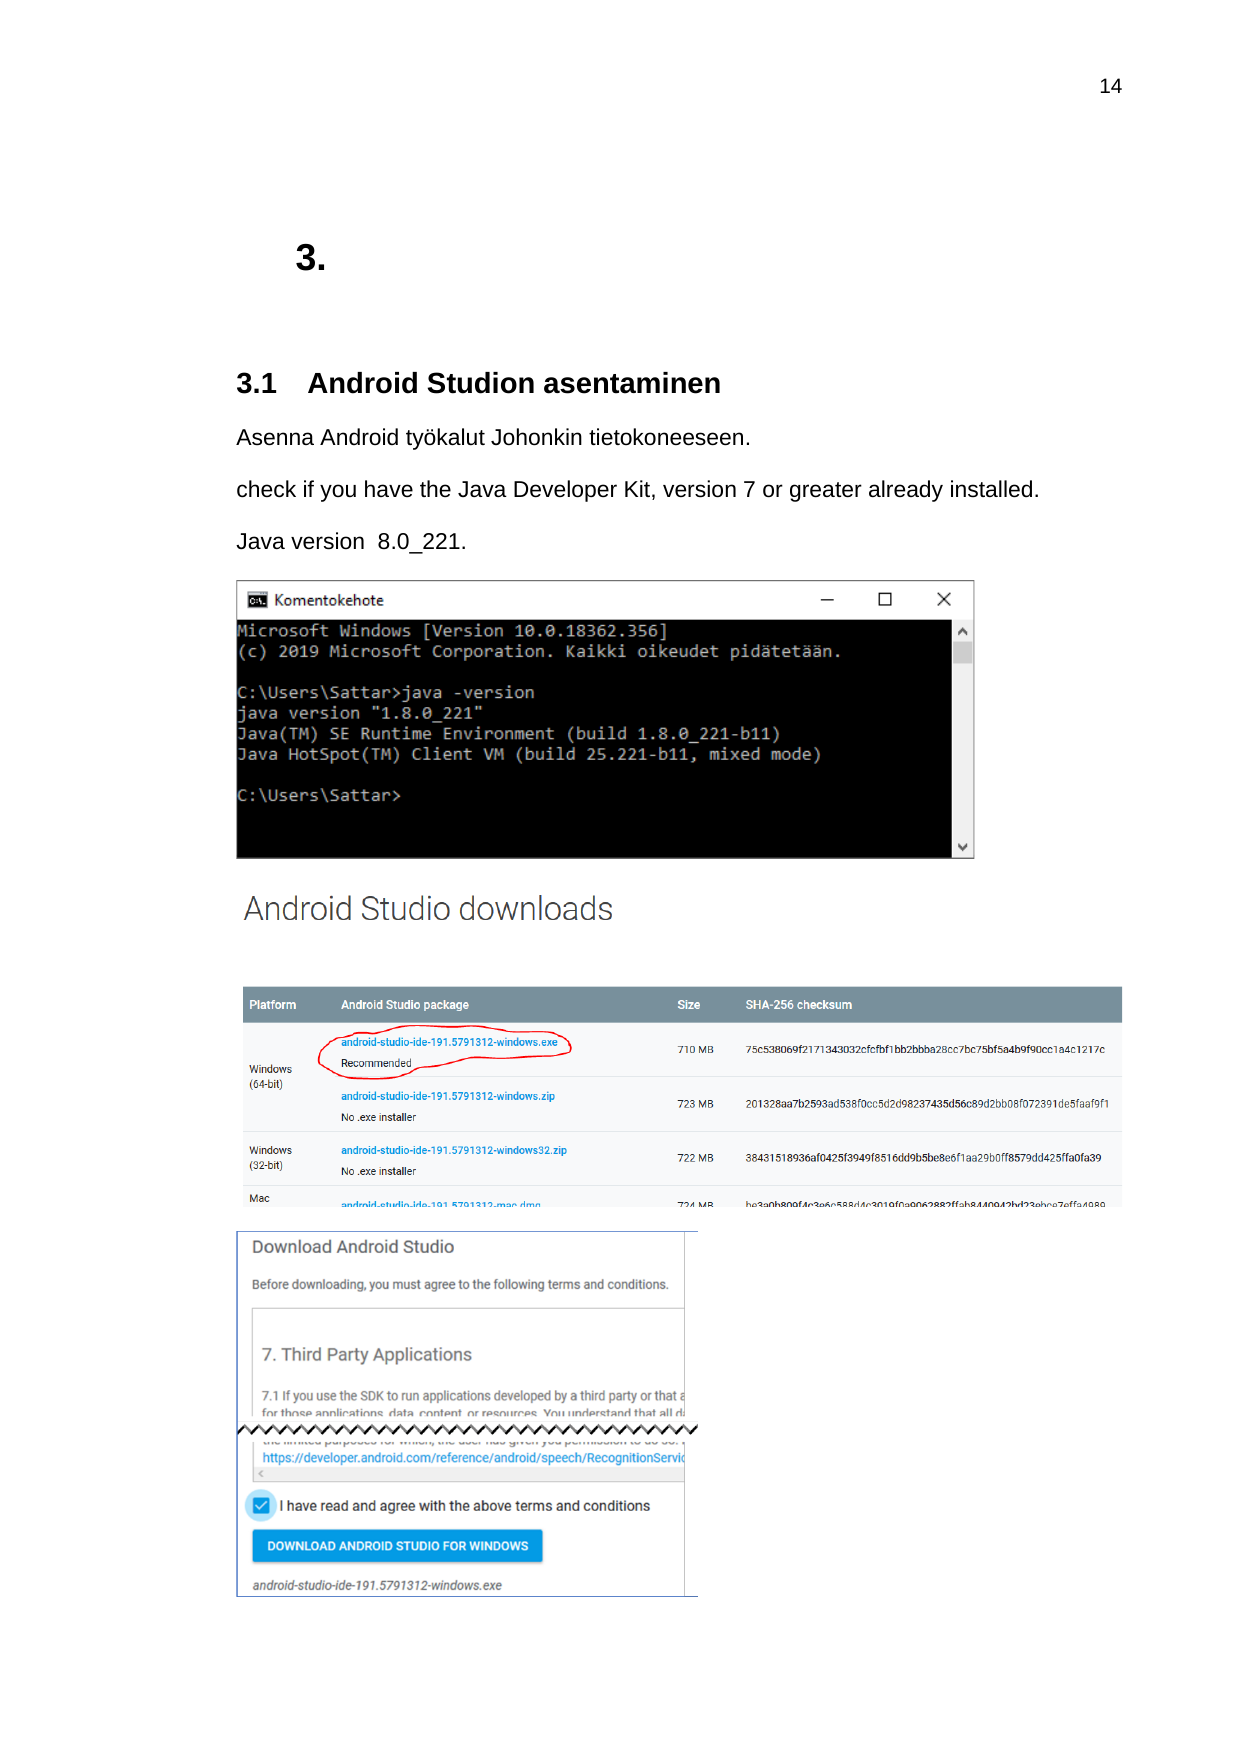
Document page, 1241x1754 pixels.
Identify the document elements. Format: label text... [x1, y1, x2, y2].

picture [236, 1231, 698, 1597]
picture [236, 580, 975, 859]
subtitle Android Studion asentaminen [236, 366, 1122, 399]
text check if you have the Java Developer Kit, version 7 or greater already installed. [236, 476, 1122, 503]
text Java version 8.0_221. [236, 528, 1122, 555]
text Asenna Android työkalut Johonkin tietokoneeseen. [236, 424, 1122, 451]
picture [236, 884, 1123, 1207]
